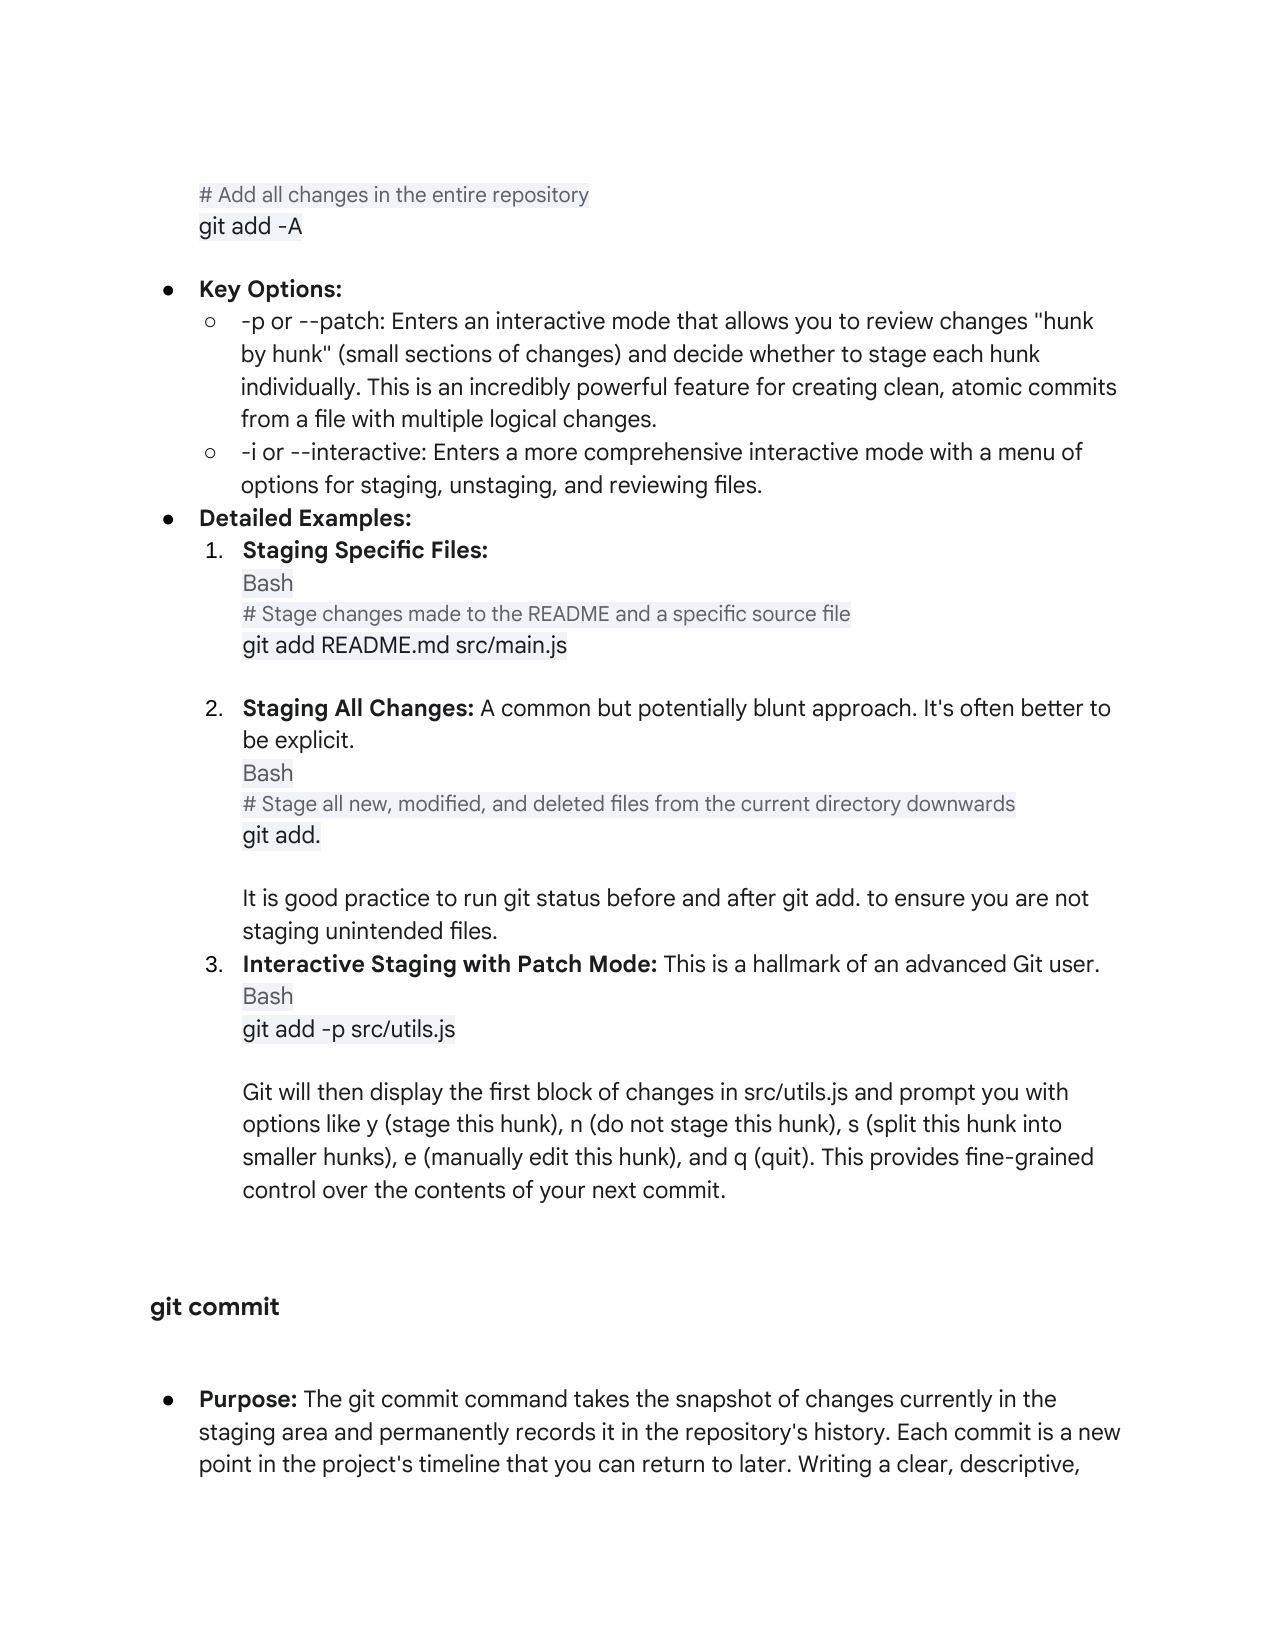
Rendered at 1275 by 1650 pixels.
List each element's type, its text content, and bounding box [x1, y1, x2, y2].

list -i or --interactive: Enters a more comprehensive interactive mode with a menu of options for staging, unstaging, and reviewing files. [203, 438, 1125, 500]
list -p or --patch: Enters an interactive mode that allows you to review changes "hunk by hunk" (small sections of changes) and decide whether to stage each hunk individually. This is an incredibly powerful feature for creating clean, atomic commits from a file with multiple logical changes. [203, 307, 1125, 434]
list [161, 1385, 1125, 1479]
list Staging Specific Files: Bash # Stage changes made to the README and a specific source file git add README.md src/main.js [205, 536, 1125, 690]
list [161, 150, 1125, 271]
list Staging All Changes: A common but potentially blunt approach. It's often better to be explicit. Bash # Stage all new, modified, and deleted files from the current directory downwards git add. It is good practice to run git status before and after git add. to ensure you are not staging unintended files. [205, 694, 1125, 946]
list Detailed Examples: [161, 504, 1125, 532]
list Interactive Staging with Patch Mode: This is a hallmark of an advanced Git user. Bash git add -p src/utils.js Git will then display the first block of changes in src/utils.js and prompt you with options like y (stage this hunk), n (do not stage this hunk), s (split this hunk into smaller hunks), e (manually edit this hunk), and q (quit). This provides fine-grained control over the contents of your next commit. [205, 950, 1125, 1205]
list Key Options: [161, 275, 1125, 303]
subtitle git commit [150, 1292, 1125, 1323]
